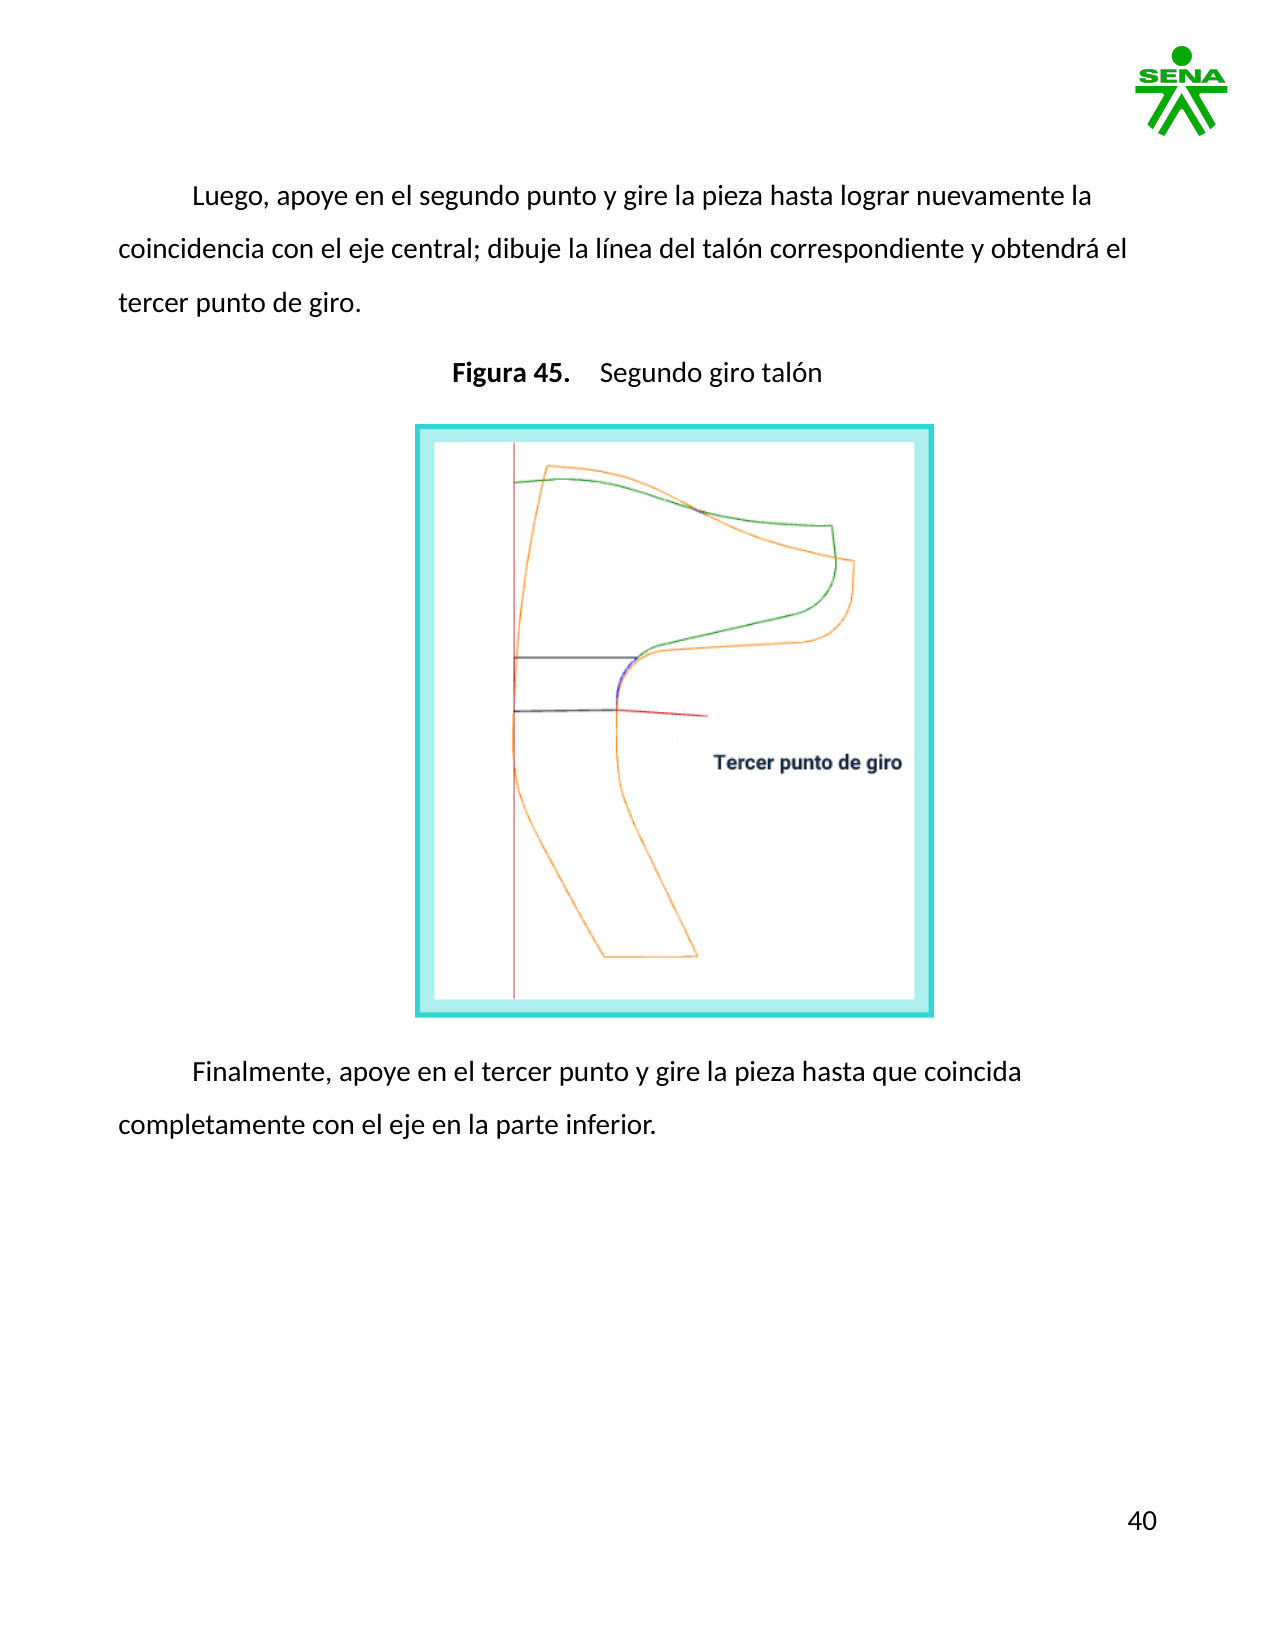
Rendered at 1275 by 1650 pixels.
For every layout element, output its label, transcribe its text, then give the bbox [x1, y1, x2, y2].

picture [415, 424, 934, 1019]
text Luego, apoye en el segundo punto y gire la pieza hasta lograr nuevamente la coincidencia con el eje central; dibuje la línea del talón correspondiente y obtendrá el tercer punto de giro. [118, 177, 1157, 320]
text Finalmente, apoye en el tercer punto y gire la pieza hasta que coincida completamente con el eje en la parte inferior. [118, 1053, 1157, 1142]
picture [1135, 46, 1228, 136]
text Segundo giro talón [118, 354, 1157, 390]
